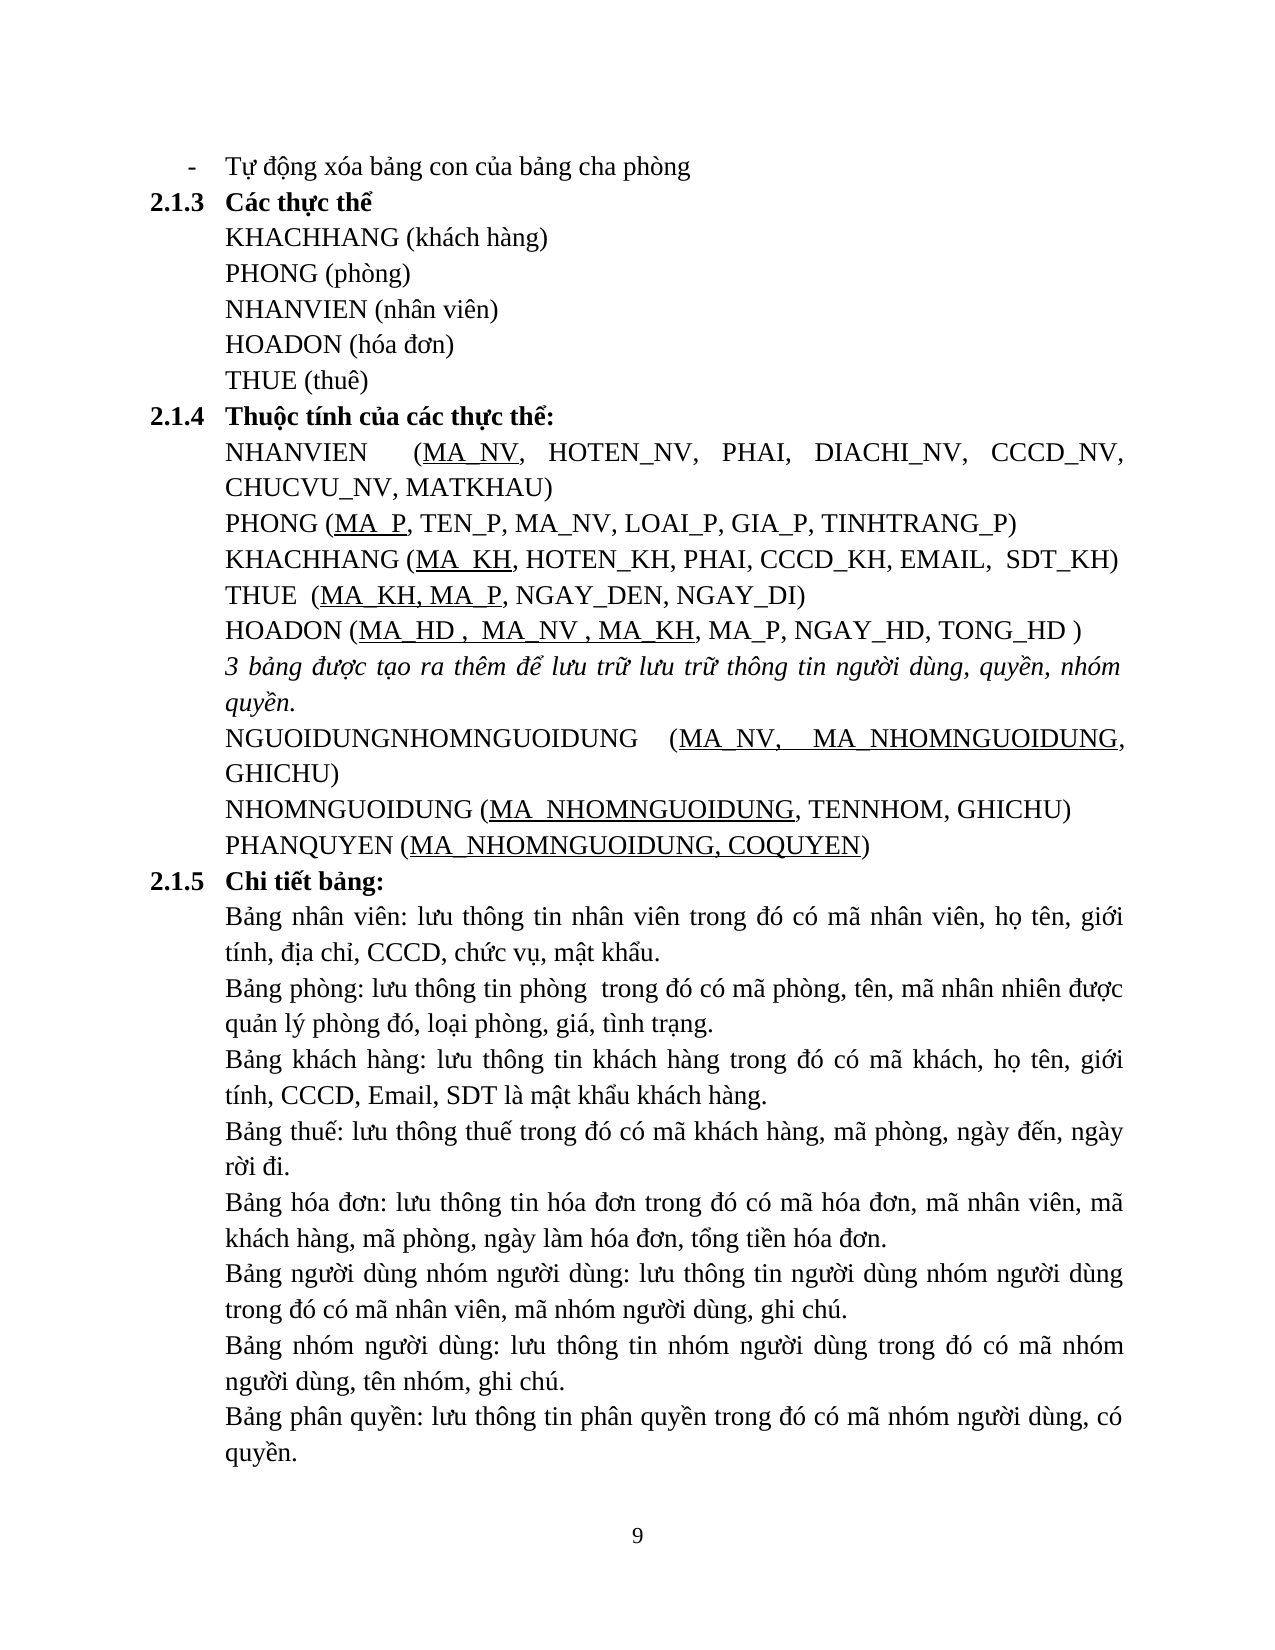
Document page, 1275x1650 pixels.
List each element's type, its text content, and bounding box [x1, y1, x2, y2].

text Bảng khách hàng: lưu thông tin khách hàng trong đó có mã khách, họ tên, giới tính, CCCD, Email, SDT là mật khẩu khách hàng. [225, 1043, 1125, 1110]
subtitle Thuộc tính của các thực thể: [150, 400, 1125, 431]
text Bảng người dùng nhóm người dùng: lưu thông tin người dùng nhóm người dùng trong đó có mã nhân viên, mã nhóm người dùng, ghi chú. [225, 1258, 1125, 1324]
text KHACHHANG (khách hàng) [150, 221, 1125, 253]
text Bảng thuế: lưu thông thuế trong đó có mã khách hàng, mã phòng, ngày đến, ngày rời đi. [225, 1115, 1125, 1182]
text HOADON (hóa đơn) [225, 329, 1125, 360]
subtitle Chi tiết bảng: [150, 864, 1125, 896]
text 3 bảng được tạo ra thêm để lưu trữ lưu trữ thông tin người dùng, quyền, nhóm quyền. [225, 650, 1125, 717]
text NHANVIEN (nhân viên) [225, 293, 1125, 324]
text KHACHHANG (MA_KH, HOTEN_KH, PHAI, CCCD_KH, EMAIL, SDT_KH) [225, 543, 1125, 574]
text PHONG (MA_P, TEN_P, MA_NV, LOAI_P, GIA_P, TINHTRANG_P) [225, 507, 1125, 538]
text Bảng nhóm người dùng: lưu thông tin nhóm người dùng trong đó có mã nhóm người dùng, tên nhóm, ghi chú. [225, 1329, 1125, 1396]
text HOADON (MA_HD , MA_NV , MA_KH, MA_P, NGAY_HD, TONG_HD ) [225, 614, 1125, 646]
text Bảng hóa đơn: lưu thông tin hóa đơn trong đó có mã hóa đơn, mã nhân viên, mã khách hàng, mã phòng, ngày làm hóa đơn, tổng tiền hóa đơn. [225, 1186, 1125, 1253]
text PHONG (phòng) [225, 257, 1125, 288]
text NGUOIDUNGNHOMNGUOIDUNG (MA_NV, MA_NHOMNGUOIDUNG, GHICHU) [225, 722, 1125, 788]
list Tự động xóa bảng con của bảng cha phòng [187, 150, 1125, 181]
text THUE (thuê) [225, 364, 1125, 396]
text NHANVIEN (MA_NV, HOTEN_NV, PHAI, DIACHI_NV, CCCD_NV, CHUCVU_NV, MATKHAU) [225, 436, 1125, 503]
text PHANQUYEN (MA_NHOMNGUOIDUNG, COQUYEN) [225, 829, 1125, 860]
text NHOMNGUOIDUNG (MA_NHOMNGUOIDUNG, TENNHOM, GHICHU) [225, 793, 1125, 824]
subtitle Các thực thể [150, 186, 1125, 217]
text Bảng nhân viên: lưu thông tin nhân viên trong đó có mã nhân viên, họ tên, giới tính, địa chỉ, CCCD, chức vụ, mật khẩu. [225, 900, 1125, 967]
text THUE (MA_KH, MA_P, NGAY_DEN, NGAY_DI) [225, 579, 1125, 610]
text Bảng phân quyền: lưu thông tin phân quyền trong đó có mã nhóm người dùng, có quyền. [225, 1401, 1125, 1467]
text Bảng phòng: lưu thông tin phòng trong đó có mã phòng, tên, mã nhân nhiên được quản lý phòng đó, loại phòng, giá, tình trạng. [225, 972, 1125, 1039]
